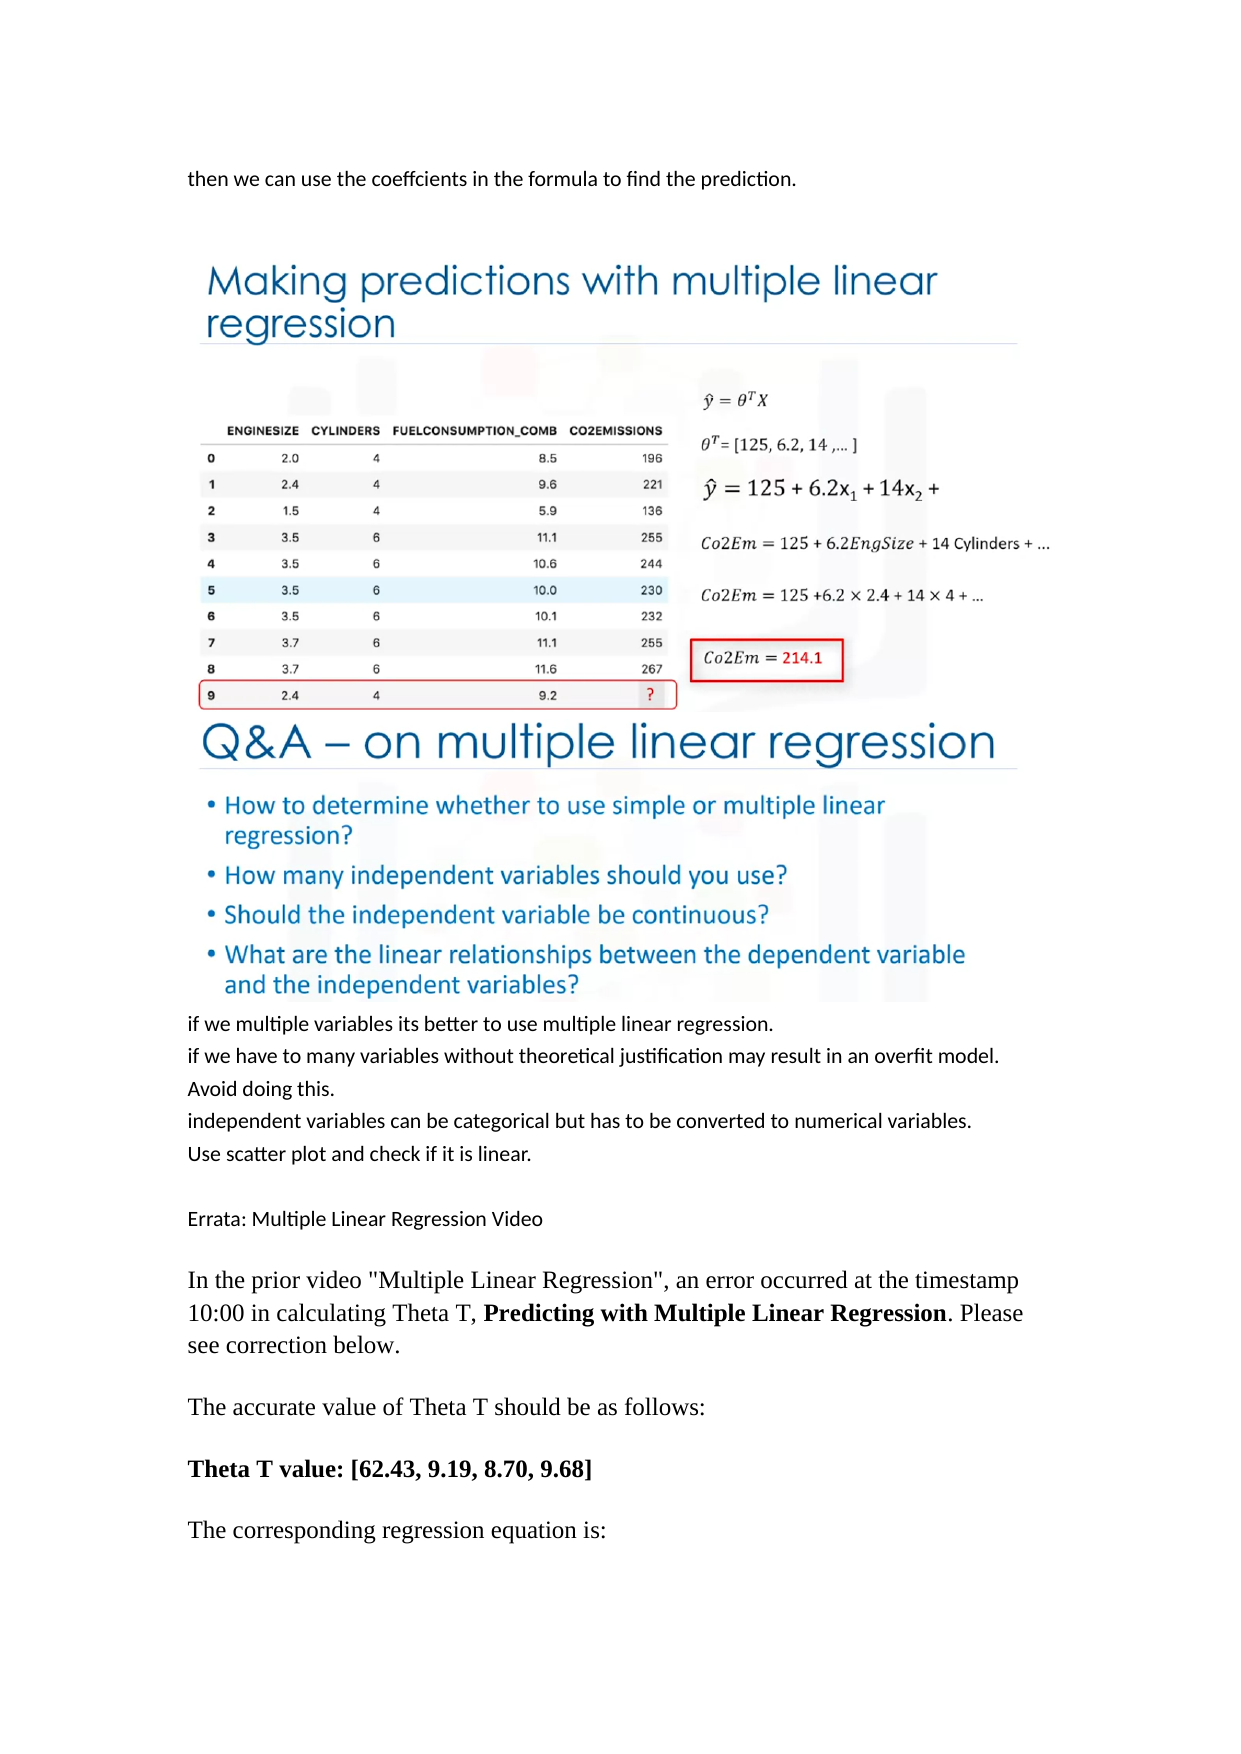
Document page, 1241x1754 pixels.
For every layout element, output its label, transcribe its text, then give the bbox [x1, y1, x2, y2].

text if we multiple variables its better to use multiple linear regression. [187, 1007, 1053, 1039]
text The corresponding regression equation is: [187, 1514, 1053, 1546]
picture [187, 714, 1053, 1002]
text Use scatter plot and check if it is linear. [187, 1137, 1053, 1169]
text The accurate value of Theta T should be as follows: [187, 1390, 1053, 1423]
text then we can use the coeffcients in the formula to find the prediction. [187, 162, 1053, 194]
text Errata: Multiple Linear Regression Video [187, 1202, 1053, 1234]
text if we have to many variables without theoretical justification may result in an overfit model. Avoid doing this. [187, 1039, 1053, 1104]
text independent variables can be categorical but has to be converted to numerical variables. [187, 1104, 1053, 1137]
text Theta T value: [62.43, 9.19, 8.70, 9.68] [187, 1452, 1053, 1484]
picture [187, 259, 1053, 712]
text In the prior video "Multiple Linear Regression", an error occurred at the timestamp 10:00 in calculating Theta T, Predicting with Multiple Linear Regression. Please see correction below. [187, 1264, 1053, 1361]
